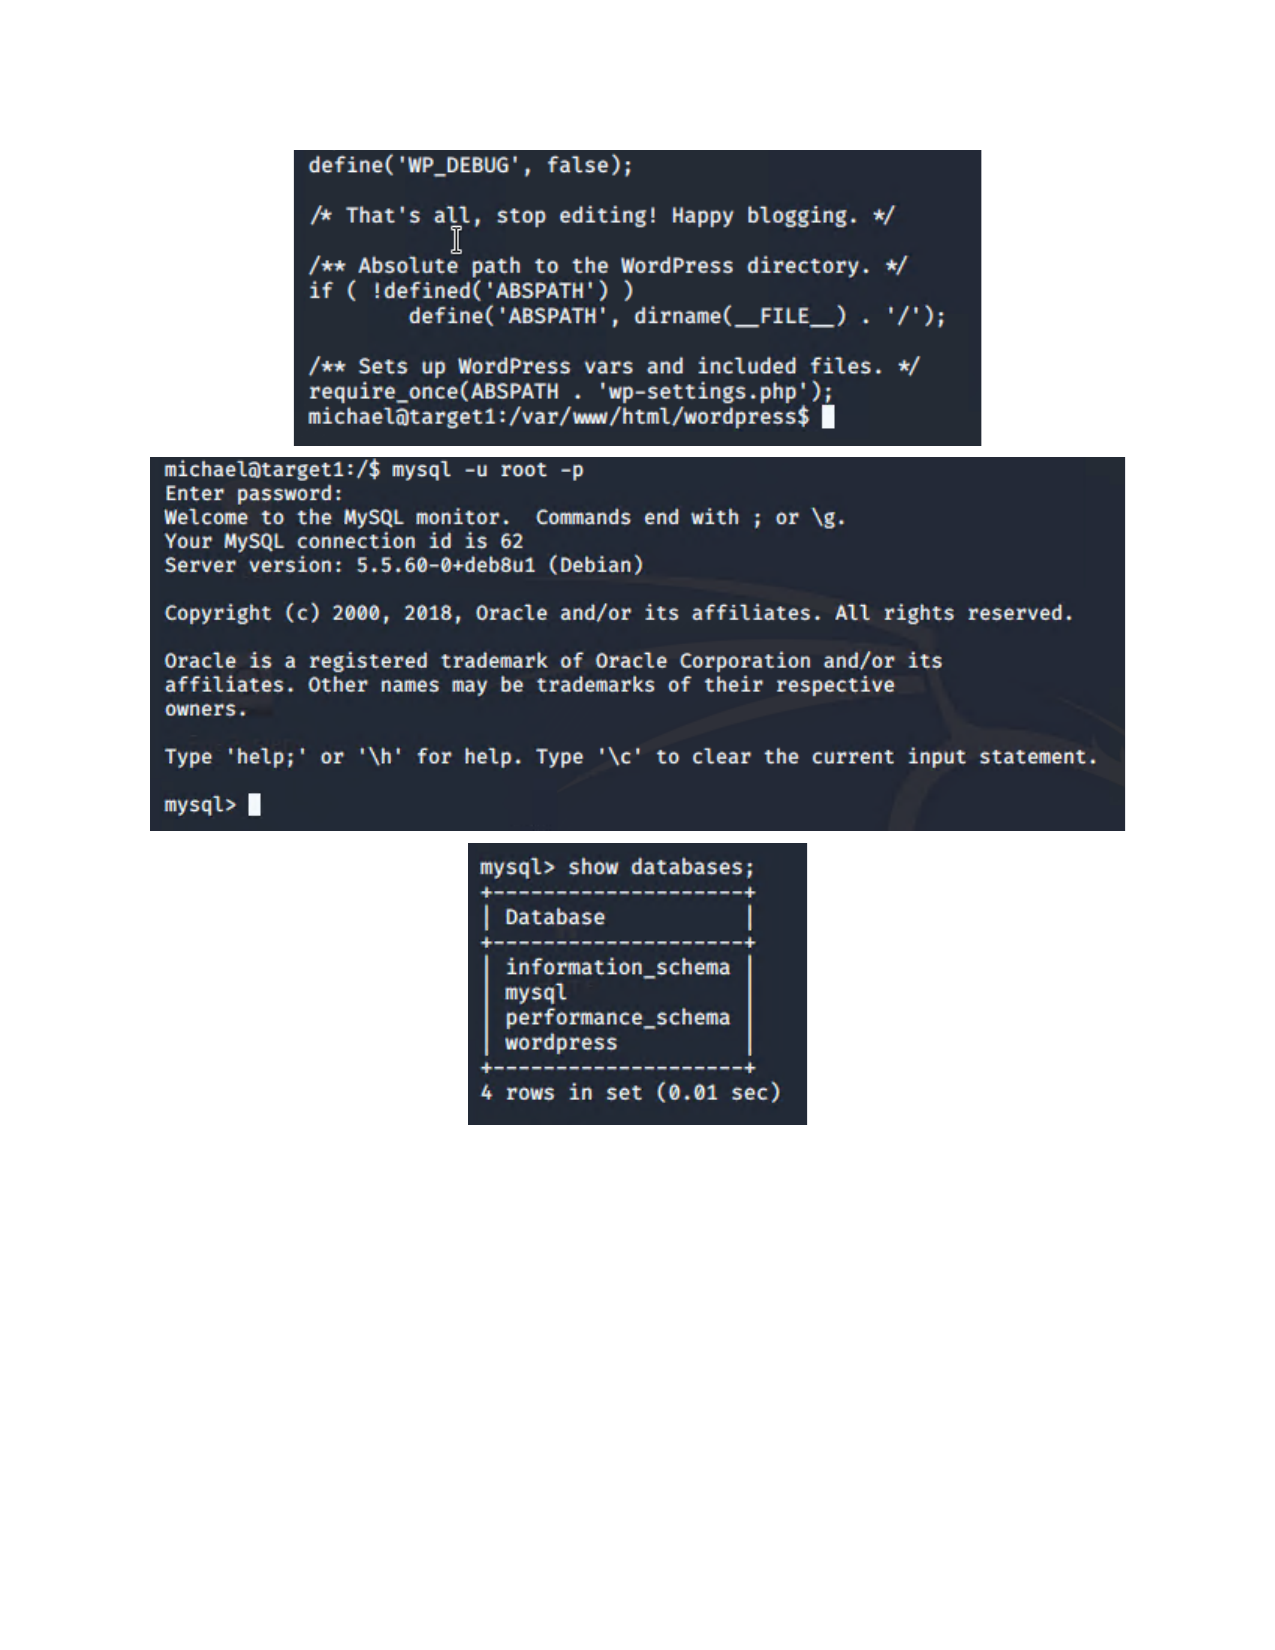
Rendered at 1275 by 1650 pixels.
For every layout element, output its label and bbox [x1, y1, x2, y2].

picture [150, 457, 1125, 831]
picture [468, 843, 808, 1125]
picture [293, 150, 982, 446]
